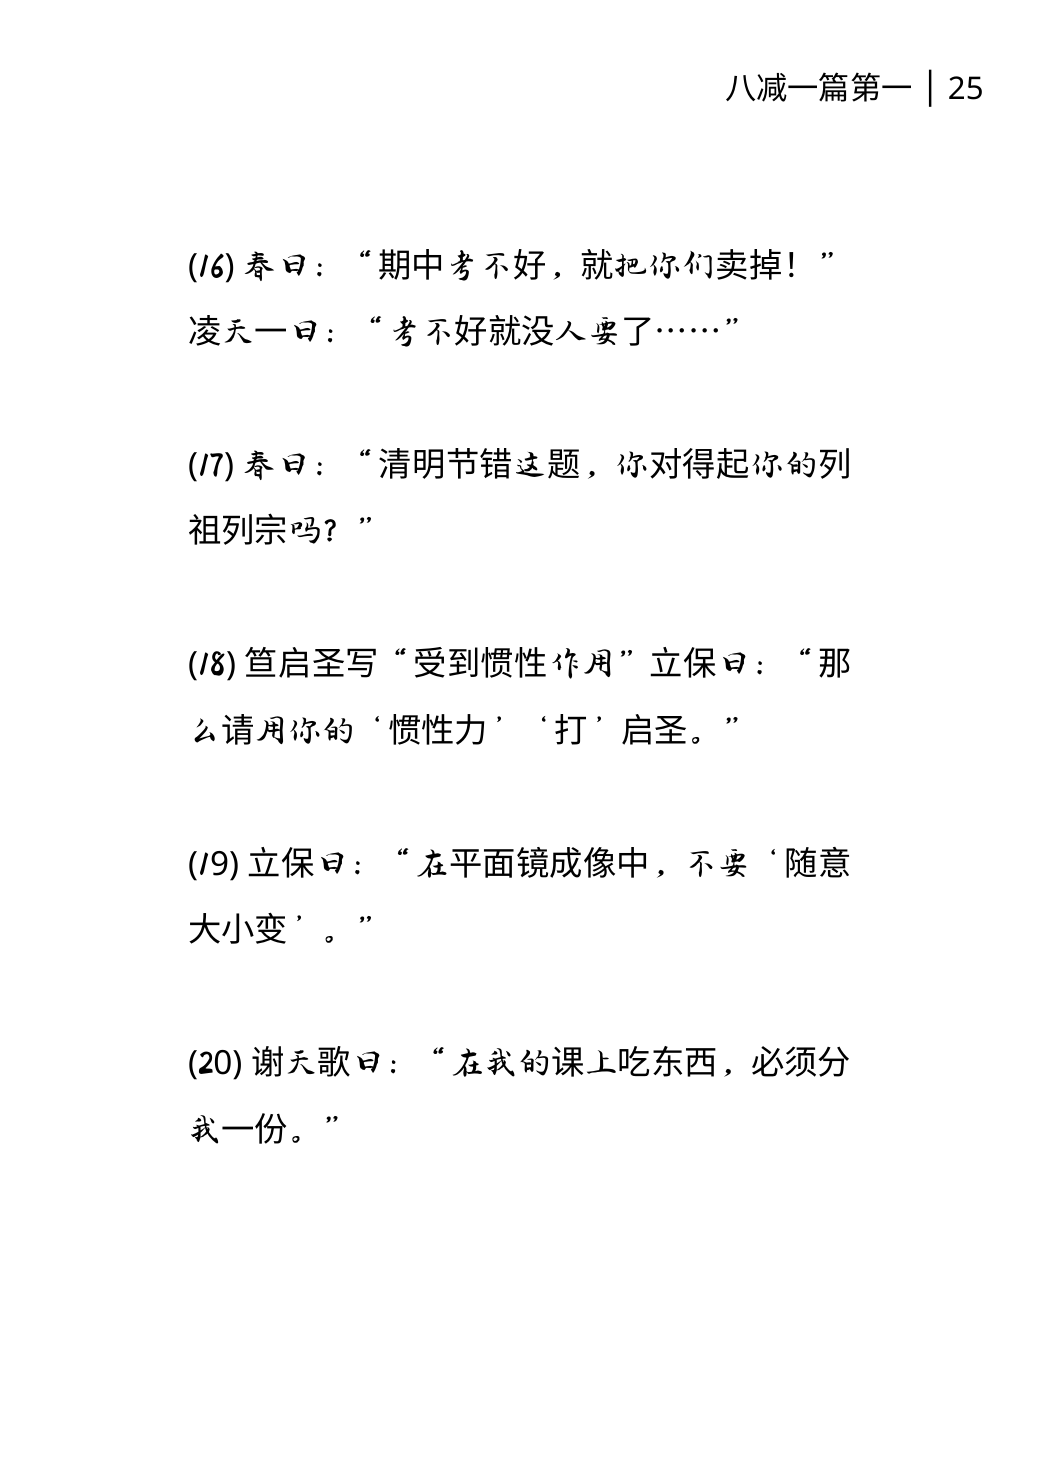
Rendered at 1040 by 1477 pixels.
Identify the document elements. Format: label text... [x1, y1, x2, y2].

list 谢天歌曰：“在我的课上吃东西，必须分我一份。” [188, 1030, 852, 1163]
list 春曰：“清明节错这题，你对得起你的列祖列宗吗？” [188, 432, 852, 565]
list 春曰：“期中考不好，就把你们卖掉！”凌天一曰：“考不好就没人要了……” [188, 233, 852, 366]
list 笪启圣写“受到惯性作用”立保曰：“那么请用你的‘惯性力’‘打’启圣。” [188, 632, 852, 764]
list 立保曰：“在平面镜成像中，不要‘随意大小变’。” [188, 831, 852, 964]
